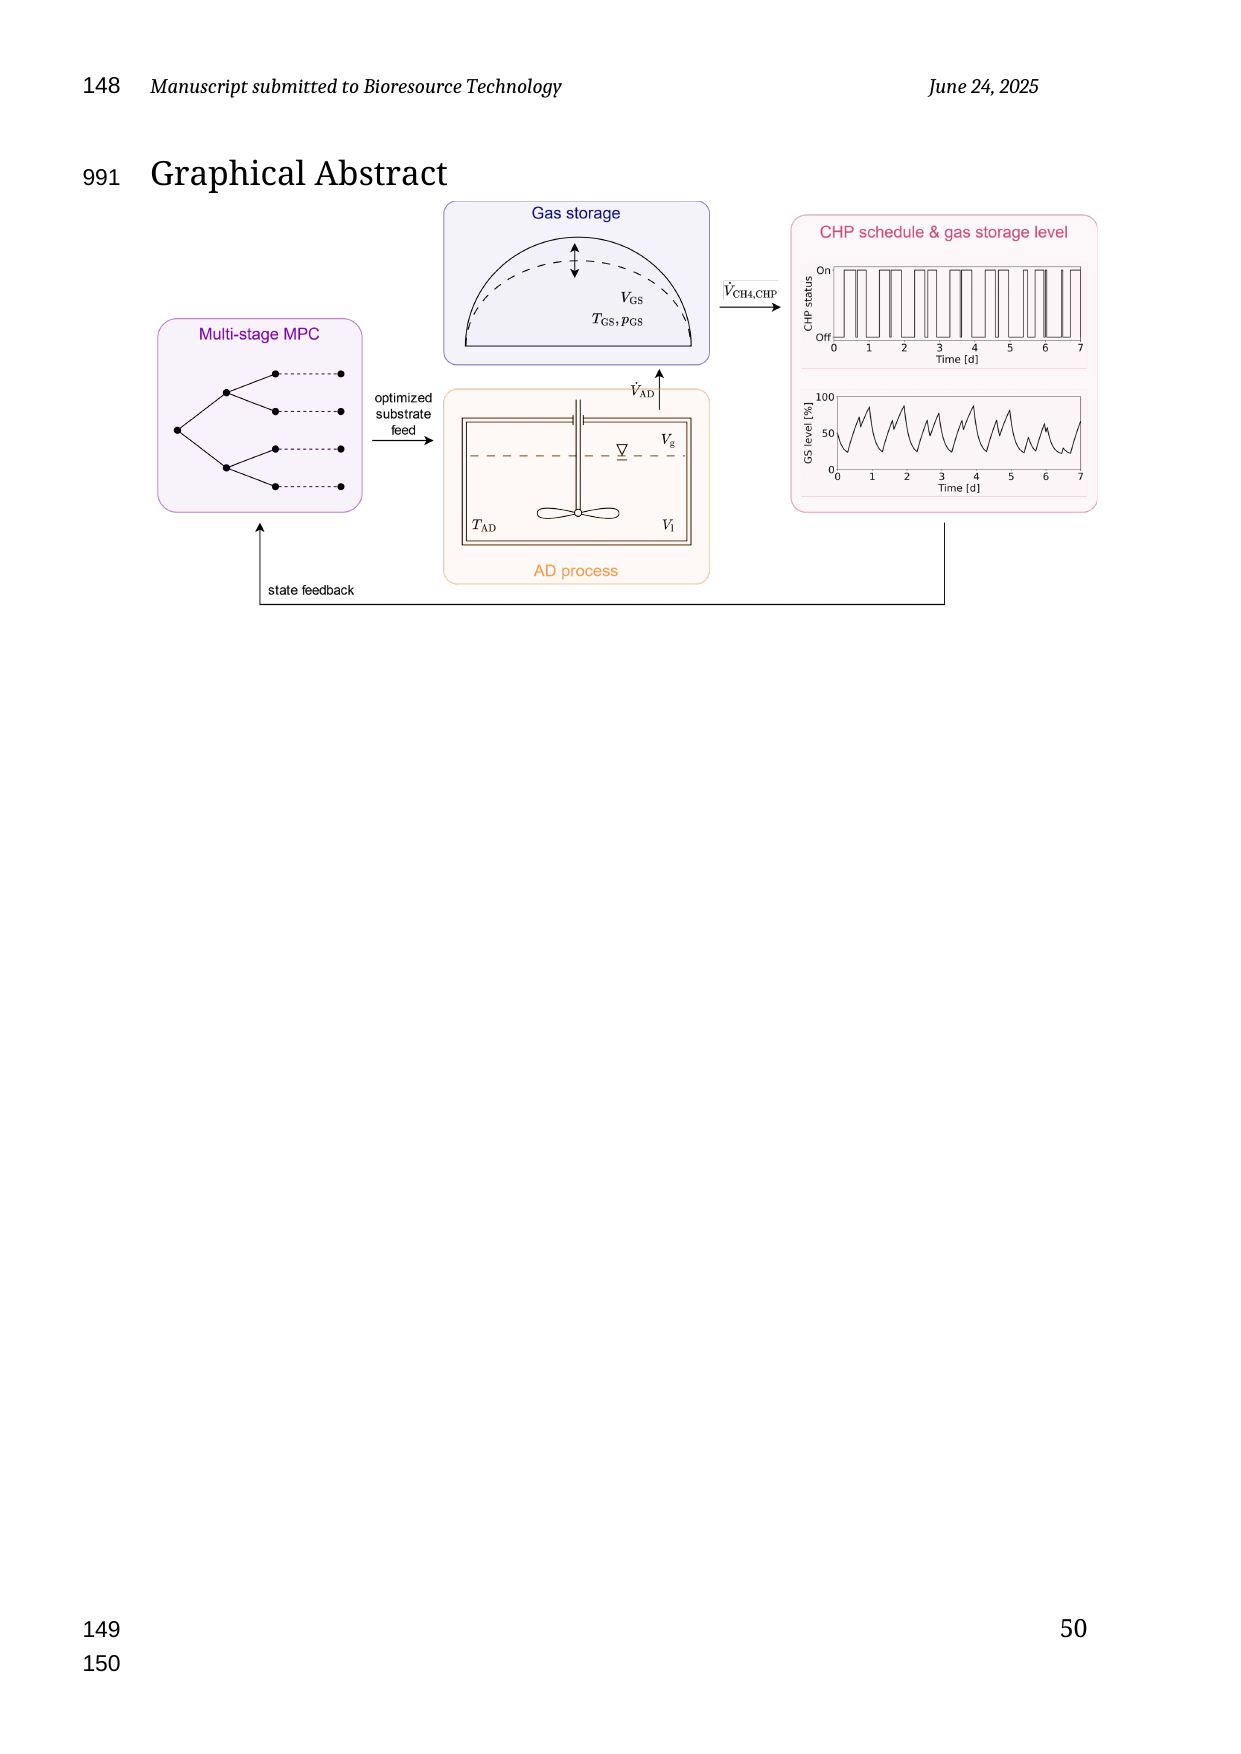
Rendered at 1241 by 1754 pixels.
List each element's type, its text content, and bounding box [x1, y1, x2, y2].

picture [157, 201, 1098, 613]
subtitle Graphical Abstract [150, 150, 1090, 195]
